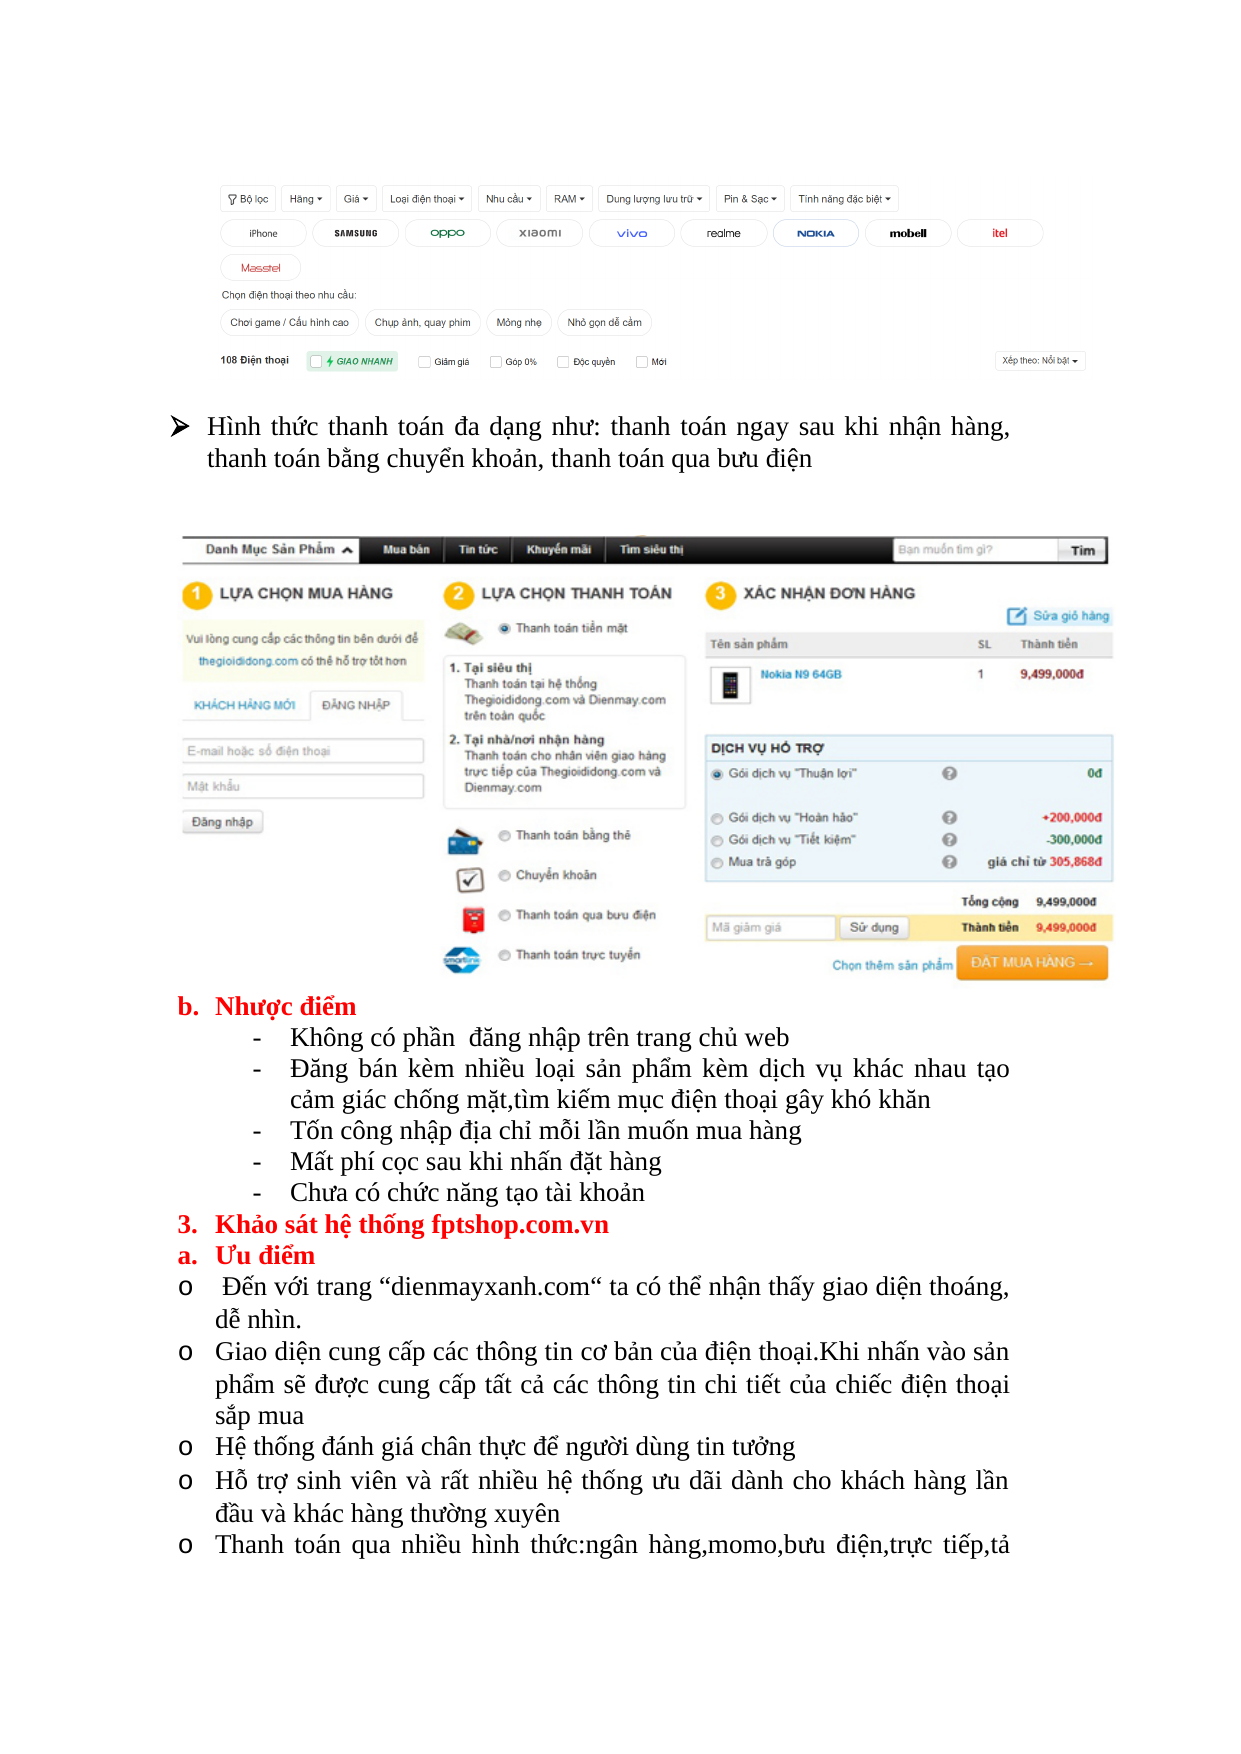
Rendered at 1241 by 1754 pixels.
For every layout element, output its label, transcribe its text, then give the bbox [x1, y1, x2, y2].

list Đến với trang “dienmayxanh.com“ ta có thể nhận thấy giao diện thoáng, dễ nhìn. [177, 1270, 1011, 1334]
picture [206, 177, 1093, 380]
list Đăng bán kèm nhiều loại sản phẩm kèm dịch vụ khác nhau tạo cảm giác chống mặt,tìm kiếm mục điện thoại gây khó khăn [252, 1052, 1011, 1114]
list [177, 1528, 1011, 1562]
list Tốn công nhập địa chỉ mỗi lần muốn mua hàng [252, 1114, 1011, 1145]
list Hỗ trợ sinh viên và rất nhiều hệ thống ưu dãi dành cho khách hàng lần đầu và khác hàng thường xuyên [177, 1464, 1011, 1528]
list Hệ thống đánh giá chân thực để người dùng tin tưởng [177, 1430, 1011, 1464]
picture [177, 535, 1117, 990]
list Giao diện cung cấp các thông tin cơ bản của điện thoại.Khi nhấn vào sản phẩm sẽ được cung cấp tất cả các thông tin chi tiết của chiếc điện thoại sắp mua [177, 1334, 1011, 1430]
list Không có phần đăng nhập trên trang chủ web [252, 1021, 1011, 1052]
list Hình thức thanh toán đa dạng như: thanh toán ngay sau khi nhận hàng, thanh toán bằng chuyển khoản, thanh toán qua bưu điện [169, 410, 1011, 473]
list Chưa có chức năng tạo tài khoản [252, 1177, 1011, 1208]
list Khảo sát hệ thống fptshop.com.vn [177, 1208, 1011, 1239]
list Mất phí cọc sau khi nhấn đặt hàng [252, 1145, 1011, 1177]
list Ưu điểm [177, 1239, 1011, 1270]
list Nhược điểm [177, 990, 1011, 1021]
